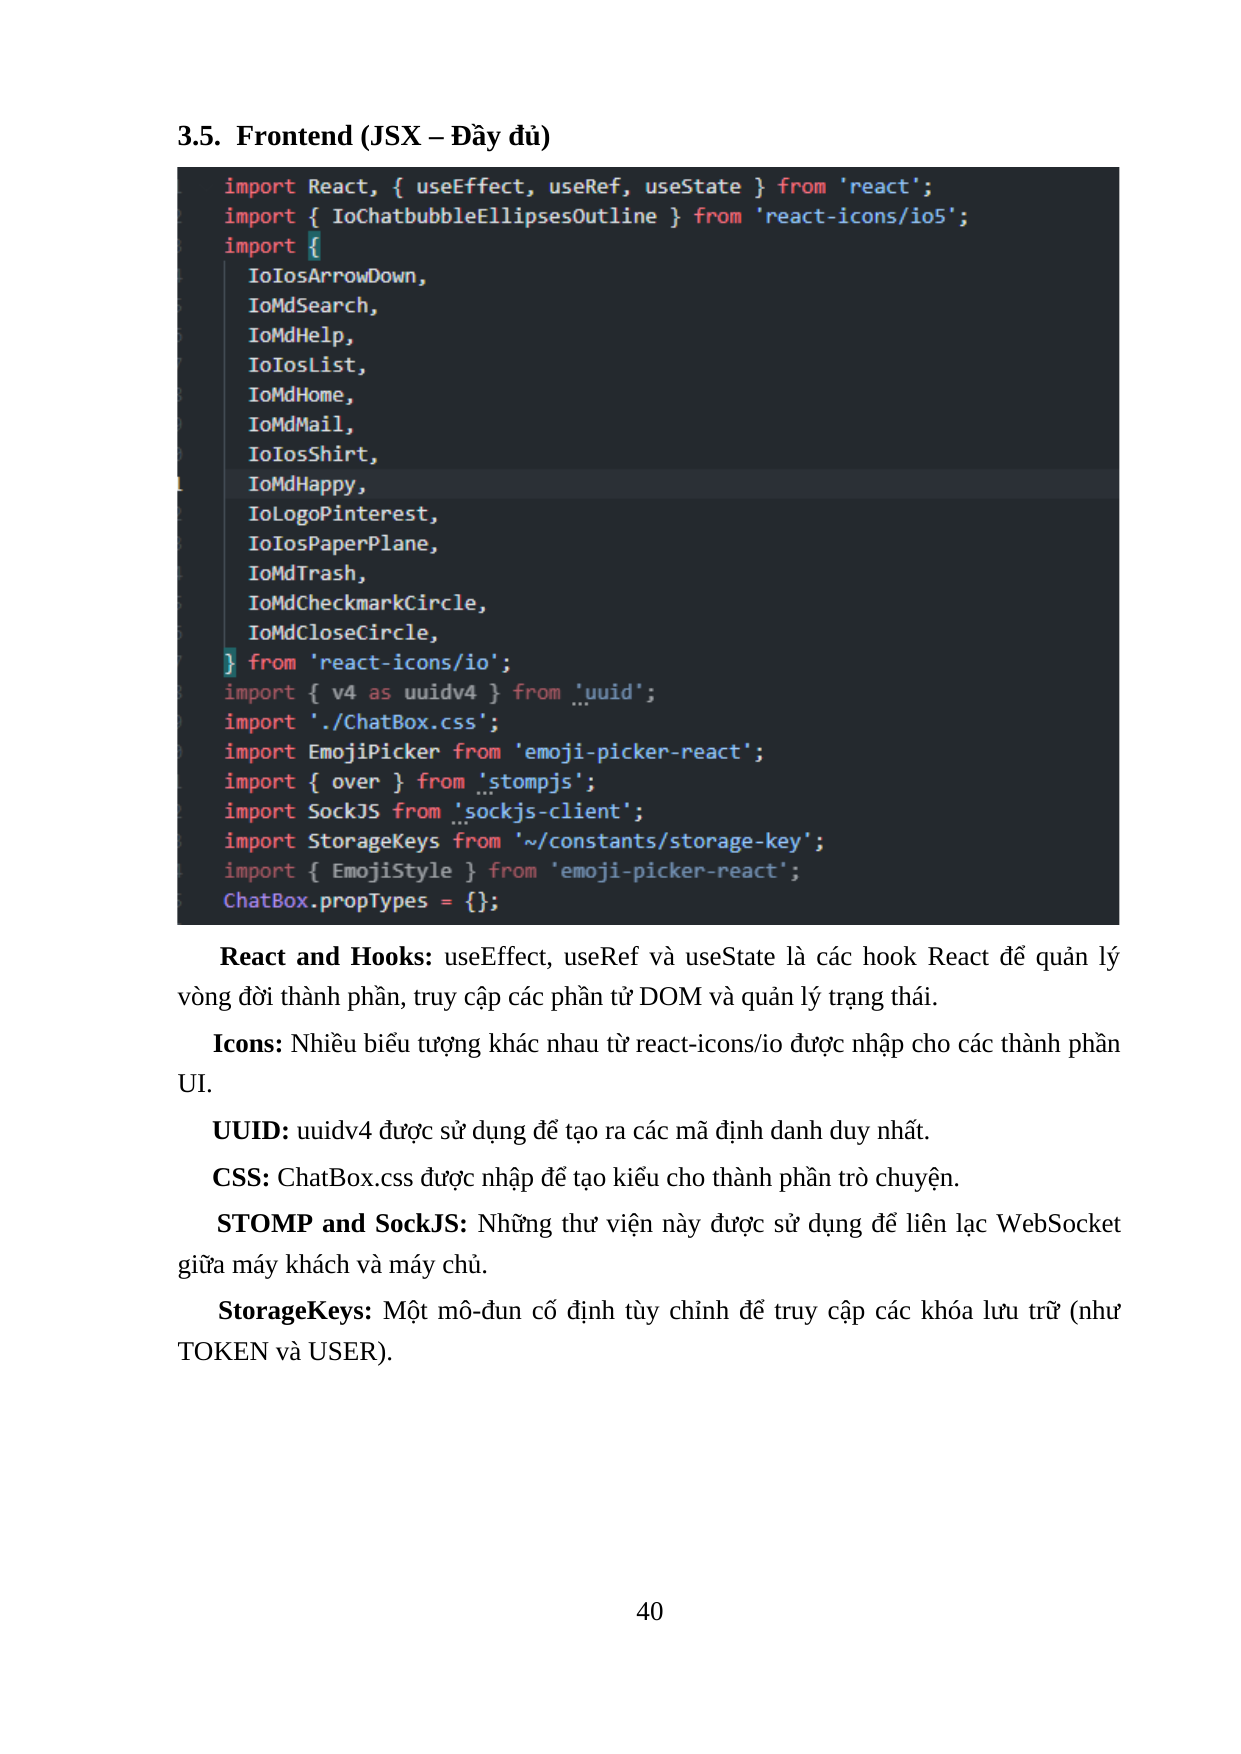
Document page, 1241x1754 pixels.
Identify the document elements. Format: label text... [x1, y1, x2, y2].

subtitle Frontend (JSX – Đầy đủ) [177, 118, 1122, 152]
picture [177, 167, 1120, 925]
text  React and Hooks: useEffect, useRef và useState là các hook React để quản lý vòng đời thành phần, truy cập các phần tử DOM và quản lý trạng thái. [177, 940, 1122, 1011]
text  UUID: uuidv4 được sử dụng để tạo ra các mã định danh duy nhất. [177, 1114, 1122, 1145]
text  Icons: Nhiều biểu tượng khác nhau từ react-icons/io được nhập cho các thành phần UI. [177, 1027, 1122, 1098]
text  CSS: ChatBox.css được nhập để tạo kiểu cho thành phần trò chuyện. [177, 1161, 1122, 1192]
text  STOMP and SockJS: Những thư viện này được sử dụng để liên lạc WebSocket giữa máy khách và máy chủ. [177, 1207, 1122, 1279]
text  StorageKeys: Một mô-đun cố định tùy chỉnh để truy cập các khóa lưu trữ (như TOKEN và USER). [177, 1294, 1122, 1366]
